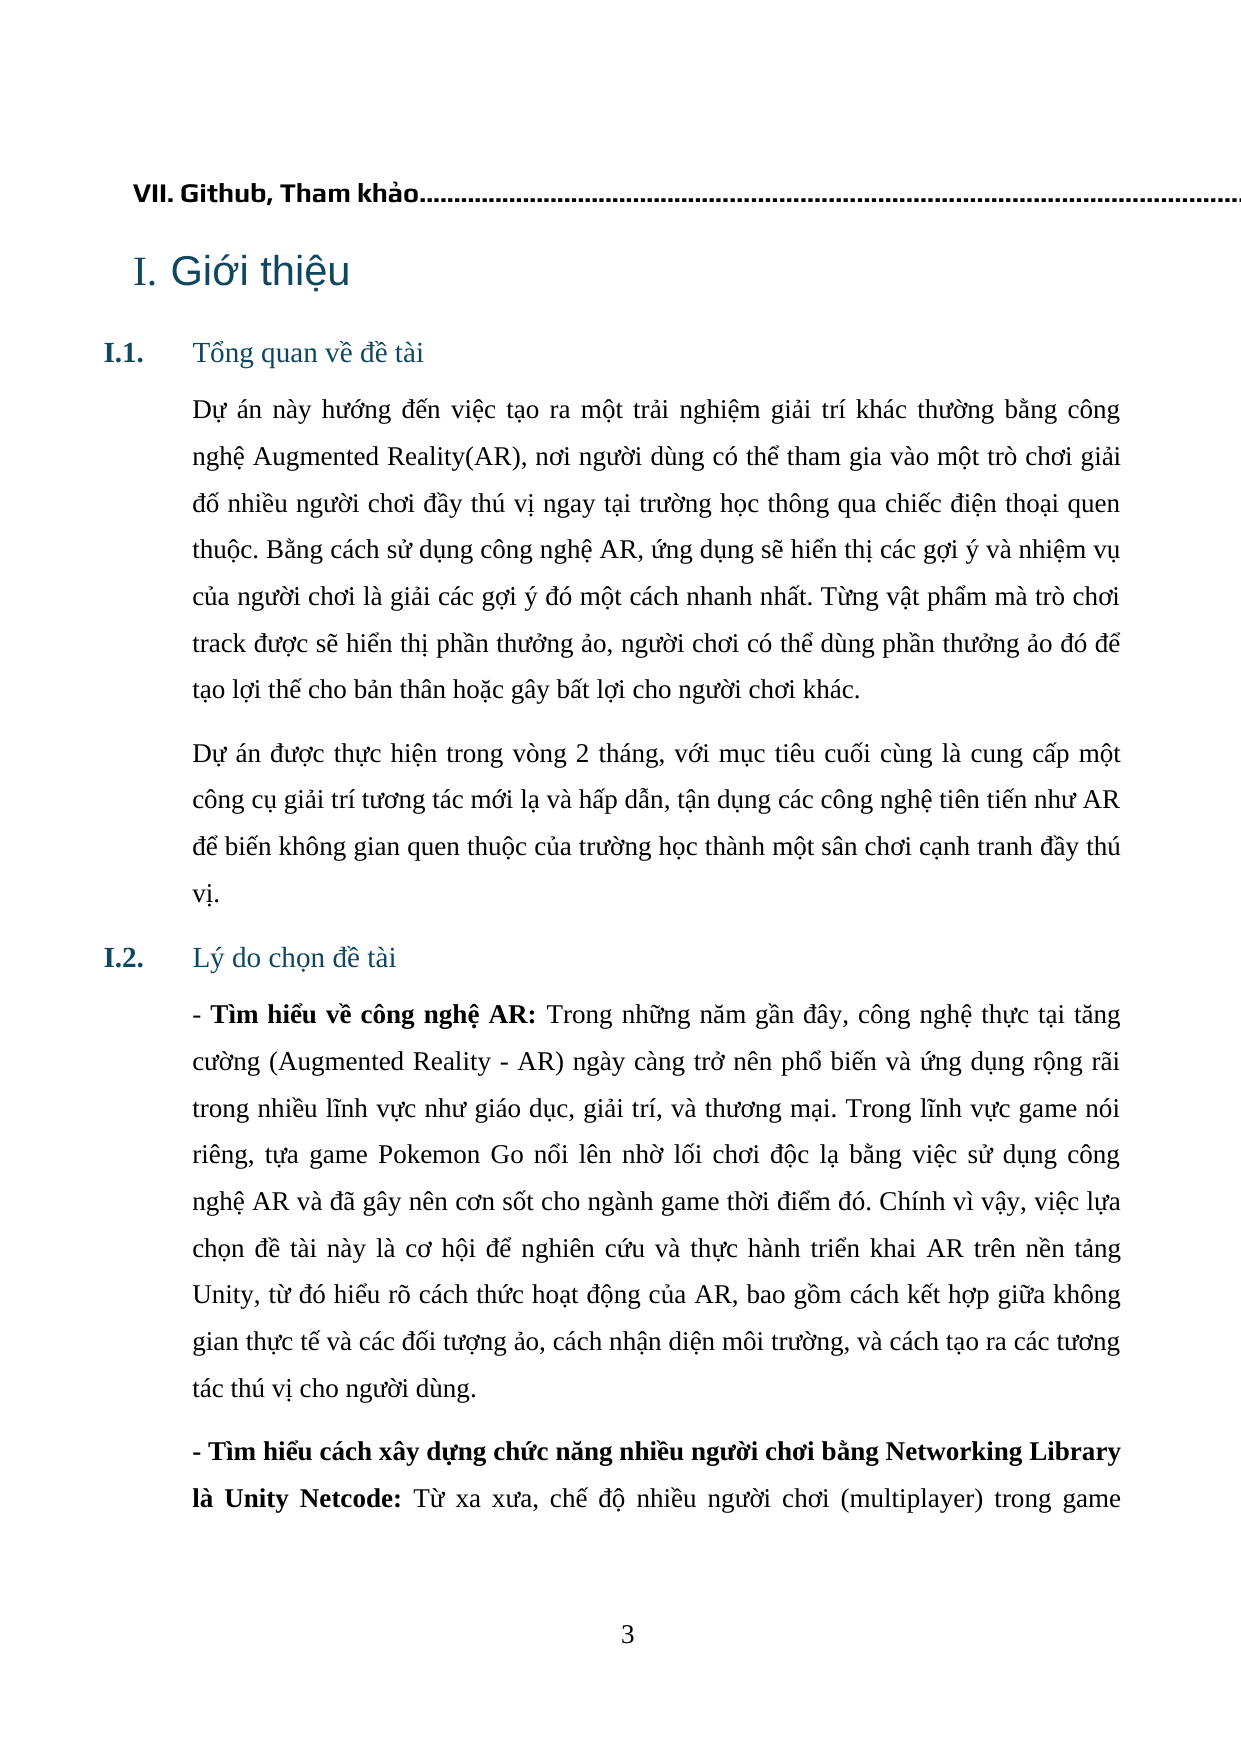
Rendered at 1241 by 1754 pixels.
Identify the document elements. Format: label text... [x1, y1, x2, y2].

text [192, 1435, 1122, 1513]
subtitle Tổng quan về đề tài [103, 335, 1122, 368]
subtitle Lý do chọn đề tài [103, 940, 1122, 973]
text Dự án được thực hiện trong vòng 2 tháng, với mục tiêu cuối cùng là cung cấp một công cụ giải trí tương tác mới lạ và hấp dẫn, tận dụng các công nghệ tiên tiến như AR để biến không gian quen thuộc của trường học thành một sân chơi cạnh tranh đầy thú vị. [192, 737, 1122, 908]
text Dự án này hướng đến việc tạo ra một trải nghiệm giải trí khác thường bằng công nghệ Augmented Reality(AR), nơi người dùng có thể tham gia vào một trò chơi giải đố nhiều người chơi đầy thú vị ngay tại trường học thông qua chiếc điện thoại quen thuộc. Bằng cách sử dụng công nghệ AR, ứng dụng sẽ hiển thị các gợi ý và nhiệm vụ của người chơi là giải các gợi ý đó một cách nhanh nhất. Từng vật phẩm mà trò chơi track được sẽ hiển thị phần thưởng ảo, người chơi có thể dùng phần thưởng ảo đó để tạo lợi thế cho bản thân hoặc gây bất lợi cho người chơi khác. [192, 393, 1122, 704]
text - Tìm hiểu về công nghệ AR: Trong những năm gần đây, công nghệ thực tại tăng cường (Augmented Reality - AR) ngày càng trở nên phổ biến và ứng dụng rộng rãi trong nhiều lĩnh vực như giáo dục, giải trí, và thương mại. Trong lĩnh vực game nói riêng, tựa game Pokemon Go nổi lên nhờ lối chơi độc lạ bằng việc sử dụng công nghệ AR và đã gây nên cơn sốt cho ngành game thời điểm đó. Chính vì vậy, việc lựa chọn đề tài này là cơ hội để nghiên cứu và thực hành triển khai AR trên nền tảng Unity, từ đó hiểu rõ cách thức hoạt động của AR, bao gồm cách kết hợp giữa không gian thực tế và các đối tượng ảo, cách nhận diện môi trường, và cách tạo ra các tương tác thú vị cho người dùng. [192, 999, 1122, 1403]
